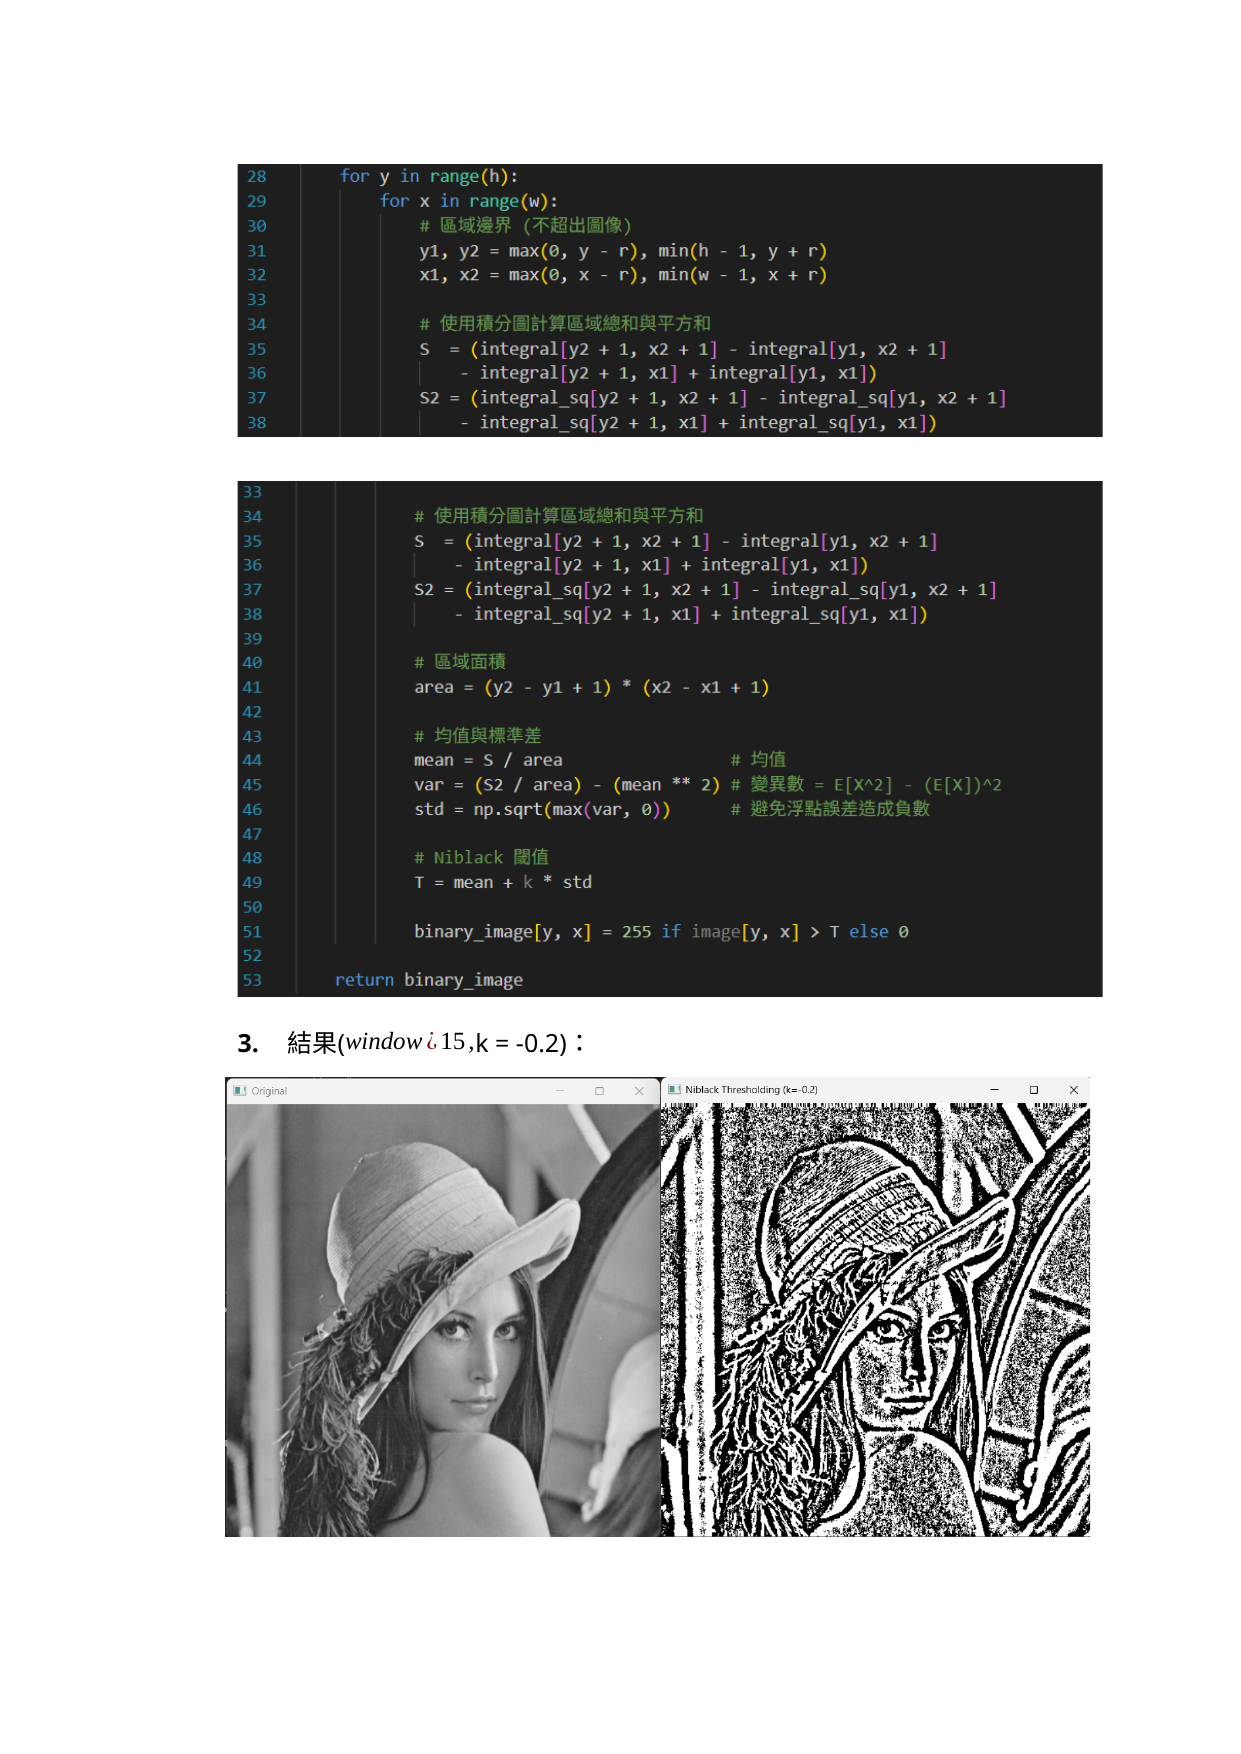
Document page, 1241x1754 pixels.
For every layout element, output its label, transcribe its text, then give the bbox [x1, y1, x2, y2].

picture [237, 481, 1103, 997]
picture [237, 164, 1103, 437]
picture [225, 1077, 1091, 1537]
list 結果(k = -0.2)： [237, 1023, 1053, 1060]
